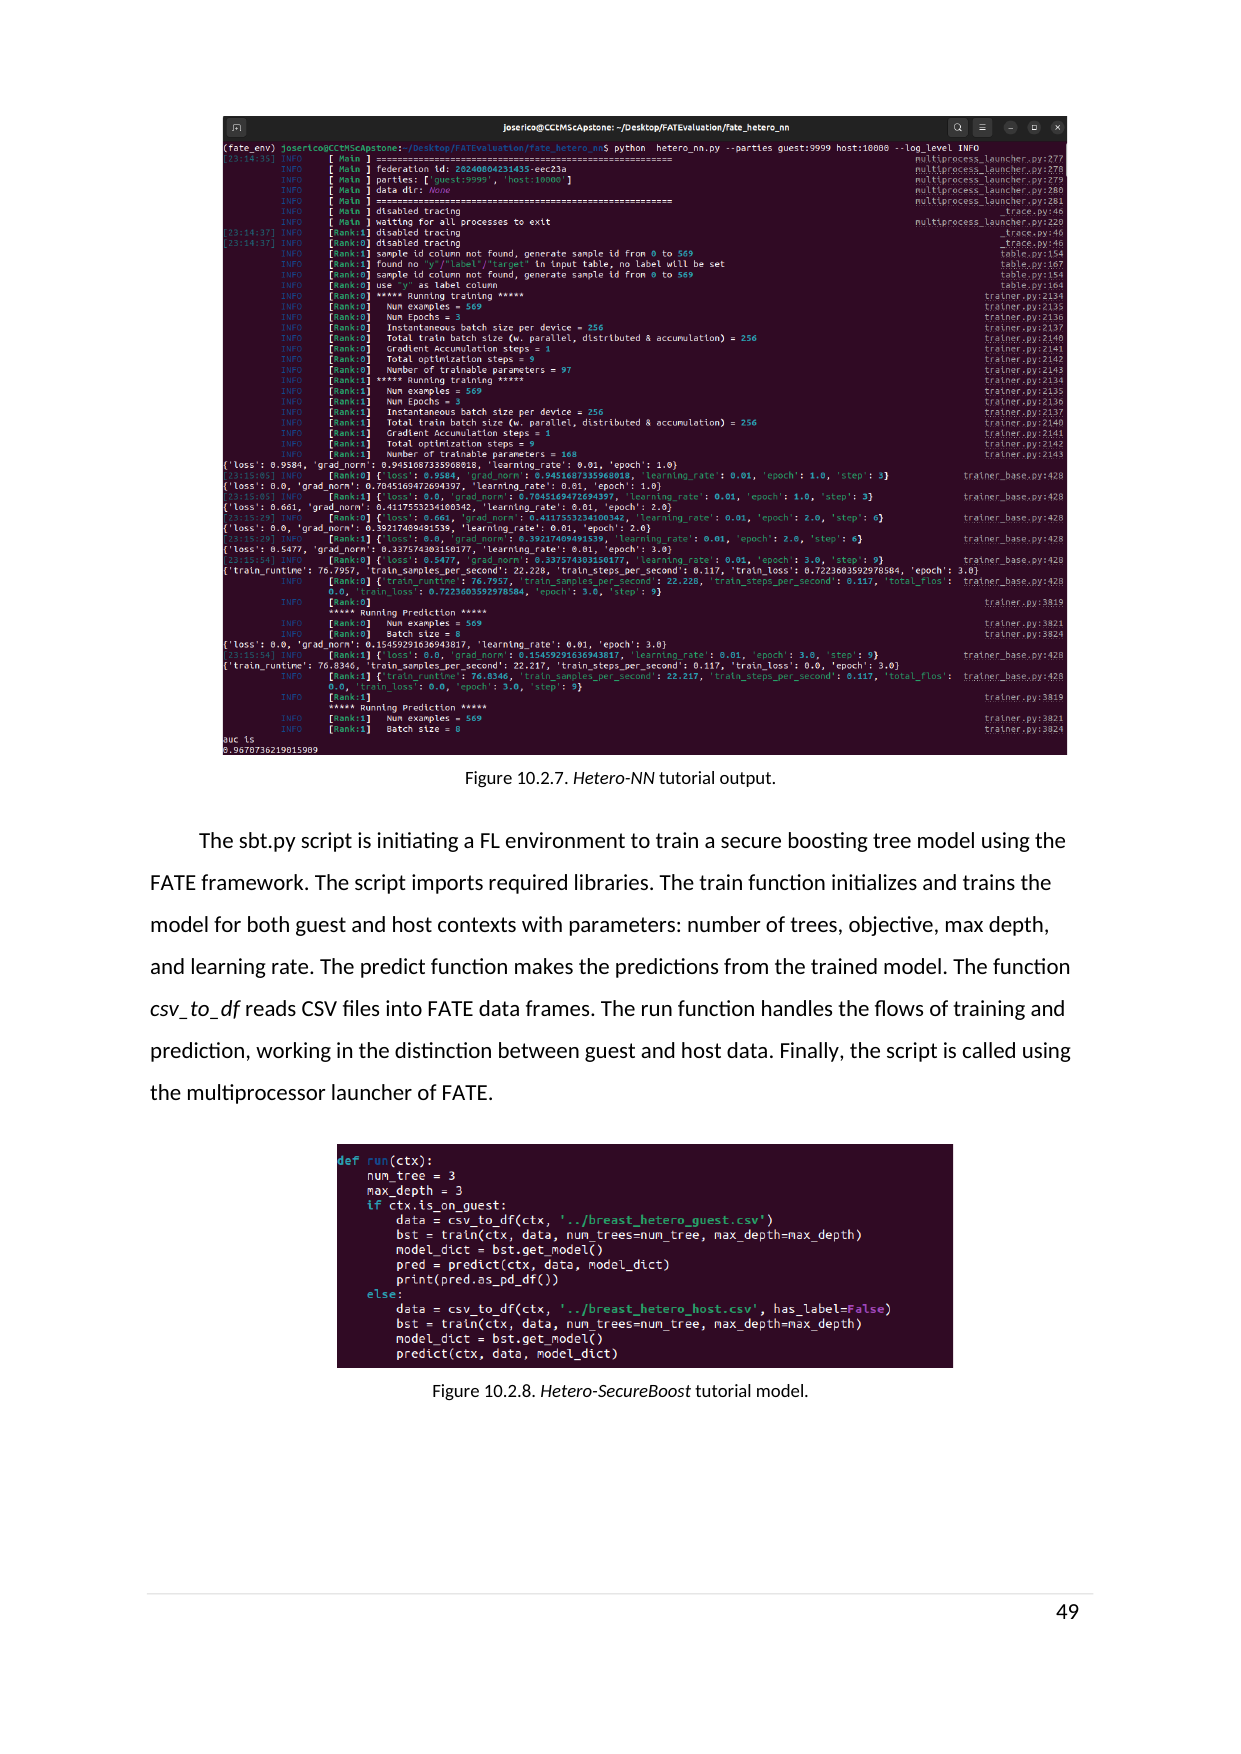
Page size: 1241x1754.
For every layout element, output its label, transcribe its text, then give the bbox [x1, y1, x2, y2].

picture [222, 116, 1068, 755]
text The sbt.py script is initiating a FL environment to train a secure boosting tree model using the FATE framework. The script imports required libraries. The train function initializes and trains the model for both guest and host contexts with parameters: number of trees, objective, max depth, and learning rate. The predict function makes the predictions from the trained model. The function csv_to_df reads CSV files into FATE data frames. The run function handles the flows of training and prediction, working in the distinction between guest and host data. Finally, the script is called using the multiprocessor launcher of FATE. [150, 826, 1091, 1106]
picture [337, 1144, 954, 1368]
